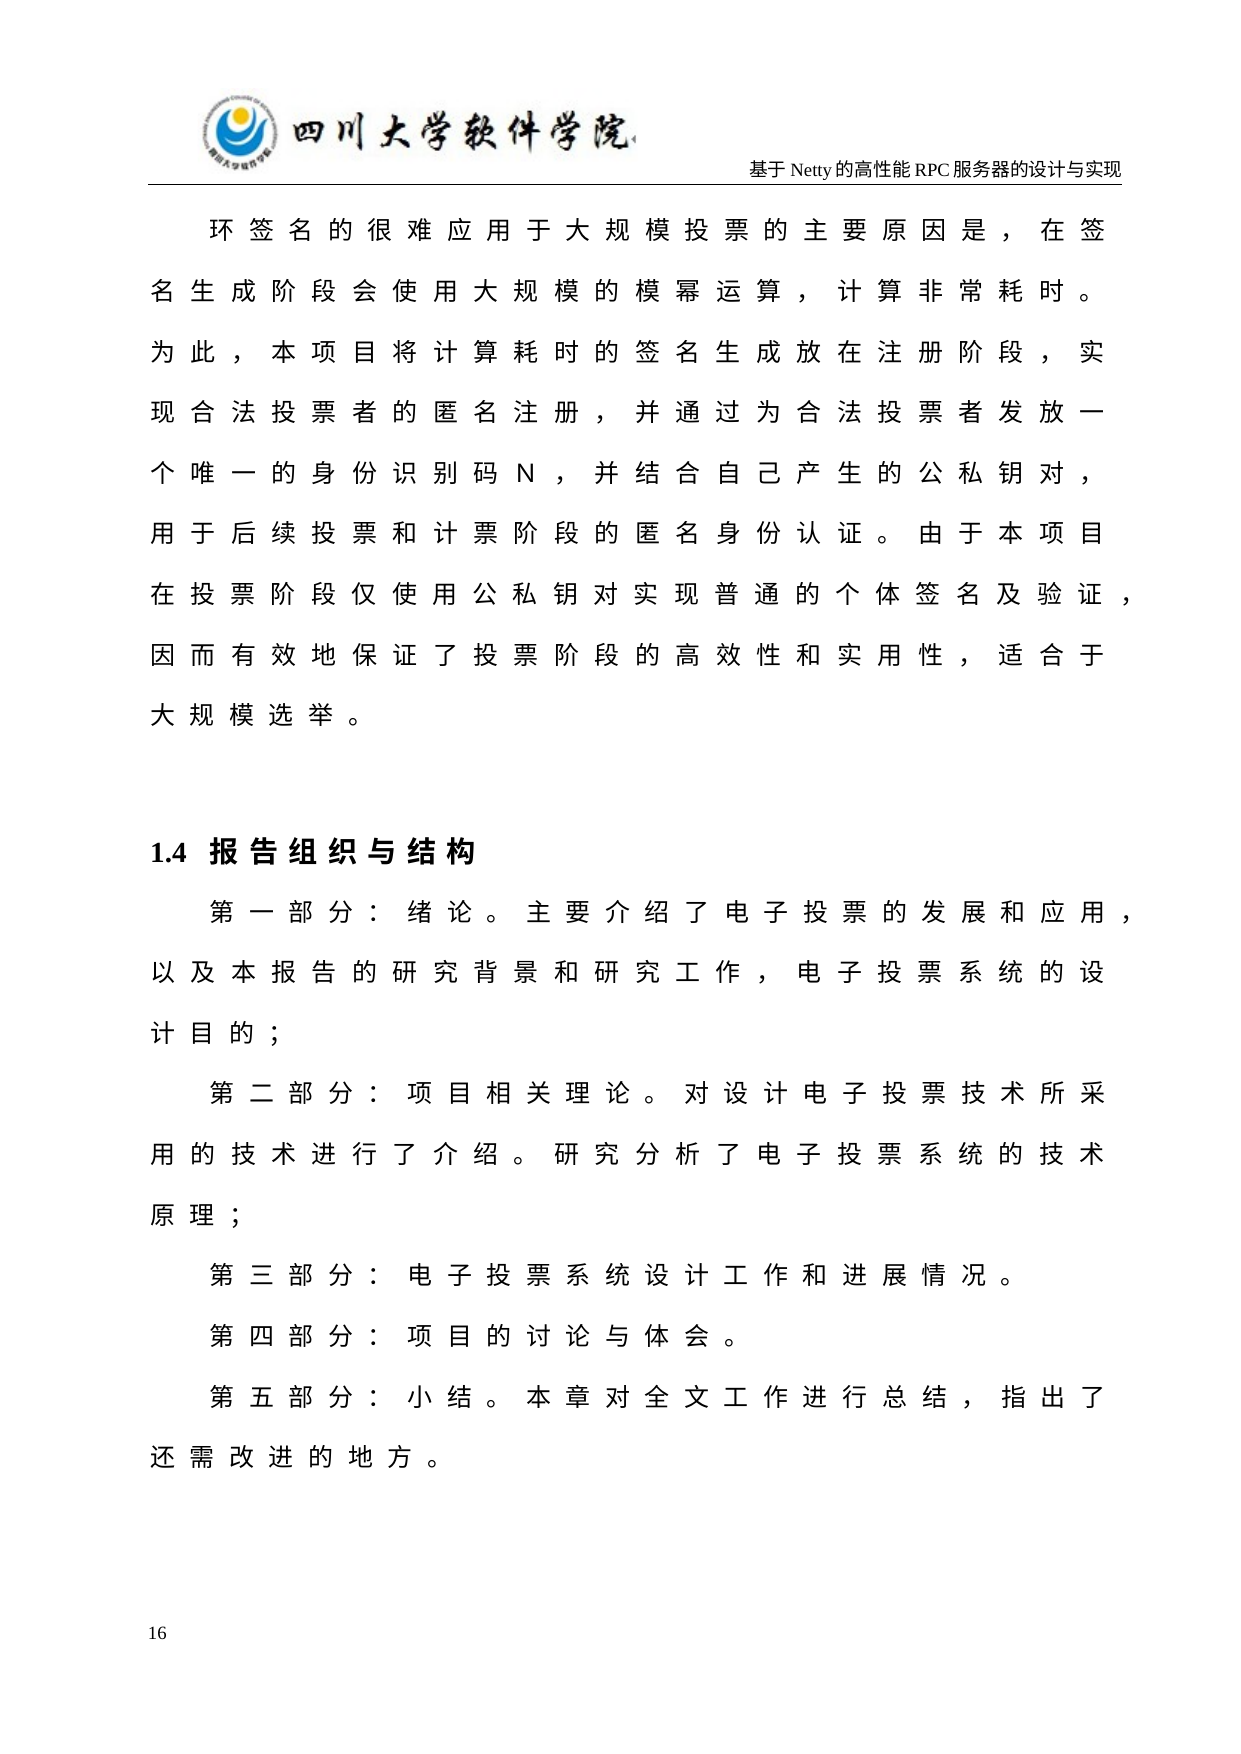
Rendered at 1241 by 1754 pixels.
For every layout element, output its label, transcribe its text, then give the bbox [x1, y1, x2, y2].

text 第三部分：电子投票系统设计工作和进展情况。 [150, 1243, 1120, 1304]
text 环签名的很难应用于大规模投票的主要原因是，在签名生成阶段会使用大规模的模幂运算，计算非常耗时。为此，本项目将计算耗时的签名生成放在注册阶段，实现合法投票者的匿名注册，并通过为合法投票者发放一个唯一的身份识别码Ｎ，并结合自己产生的公私钥对，用于后续投票和计票阶段的匿名身份认证。由于本项目在投票阶段仅使用公私钥对实现普通的个体签名及验证，因而有效地保证了投票阶段的高效性和实用性，适合于大规模选举。 [150, 198, 1120, 744]
text 第二部分：项目相关理论。对设计电子投票技术所采用的技术进行了介绍。研究分析了电子投票系统的技术原理； [150, 1062, 1120, 1243]
text 第一部分：绪论。主要介绍了电子投票的发展和应用，以及本报告的研究背景和研究工作，电子投票系统的设计目的； [150, 880, 1120, 1062]
subtitle 报告组织与结构 [150, 819, 1120, 880]
picture [197, 88, 639, 177]
text 第五部分：小结。本章对全文工作进行总结，指出了还需改进的地方。 [150, 1365, 1120, 1486]
text 第四部分：项目的讨论与体会。 [150, 1304, 1120, 1365]
